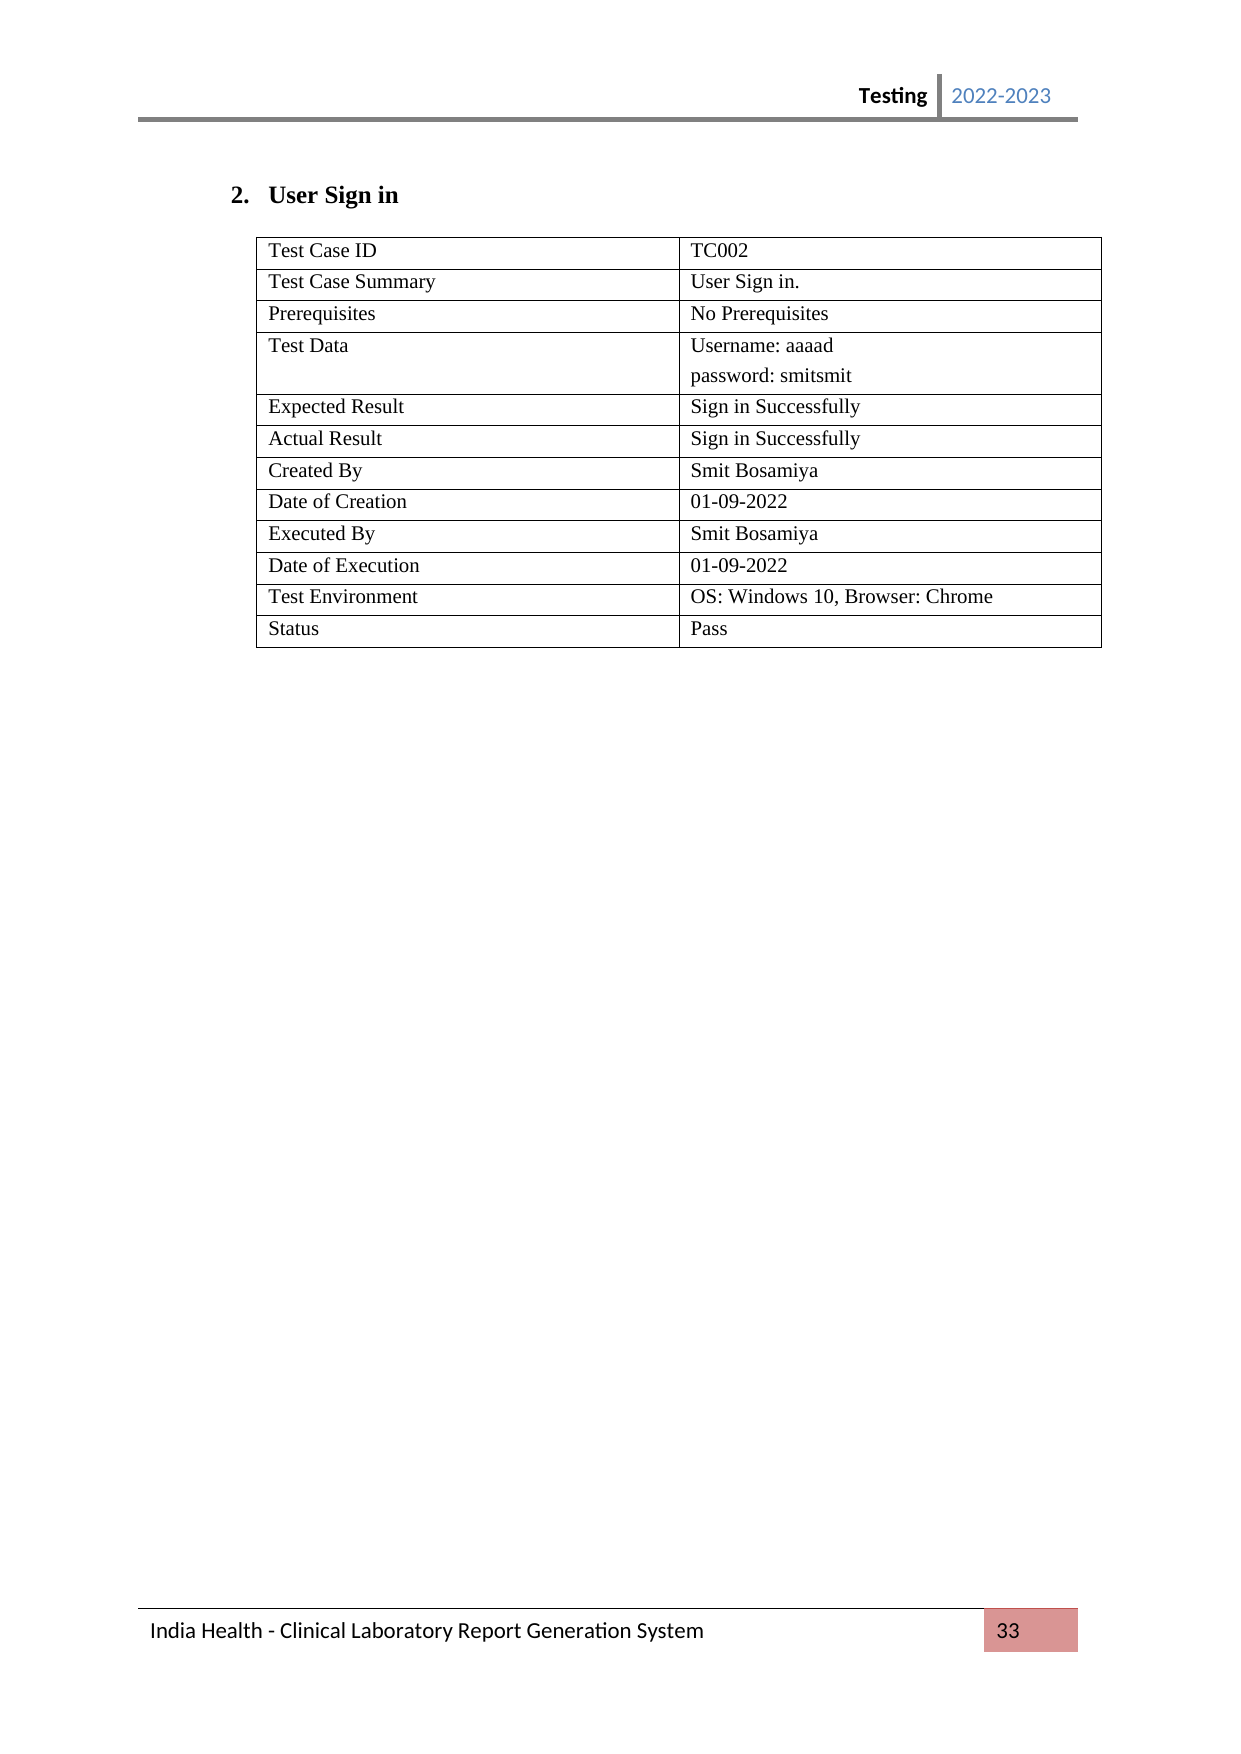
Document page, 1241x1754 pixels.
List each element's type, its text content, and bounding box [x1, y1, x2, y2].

table_cell 01-09-2022 [680, 553, 1101, 583]
table_cell Executed By [257, 521, 679, 552]
table_header TC002 [680, 238, 1101, 268]
table_cell Status [257, 616, 679, 647]
table_cell Test Environment [257, 585, 679, 615]
table_cell Date of Execution [257, 553, 679, 583]
list User Sign in [231, 180, 1090, 209]
table_cell Date of Creation [257, 490, 679, 520]
table_cell Created By [257, 458, 679, 488]
table_cell No Prerequisites [680, 301, 1101, 332]
table_cell Sign in Successfully [680, 395, 1101, 425]
table_cell User Sign in. [680, 270, 1101, 300]
table_cell Prerequisites [257, 301, 679, 332]
table_cell Pass [680, 616, 1101, 647]
table_cell 01-09-2022 [680, 490, 1101, 520]
table_cell Smit Bosamiya [680, 521, 1101, 552]
table_cell Username: aaaad password: smitsmit [680, 333, 1101, 393]
table_cell OS: Windows 10, Browser: Chrome [680, 585, 1101, 615]
table_cell Smit Bosamiya [680, 458, 1101, 488]
table_cell Expected Result [257, 395, 679, 425]
table_header Test Case ID [257, 238, 679, 268]
table_cell Test Case Summary [257, 270, 679, 300]
table_cell Sign in Successfully [680, 426, 1101, 457]
table_cell Actual Result [257, 426, 679, 457]
table_cell Test Data [257, 333, 679, 393]
